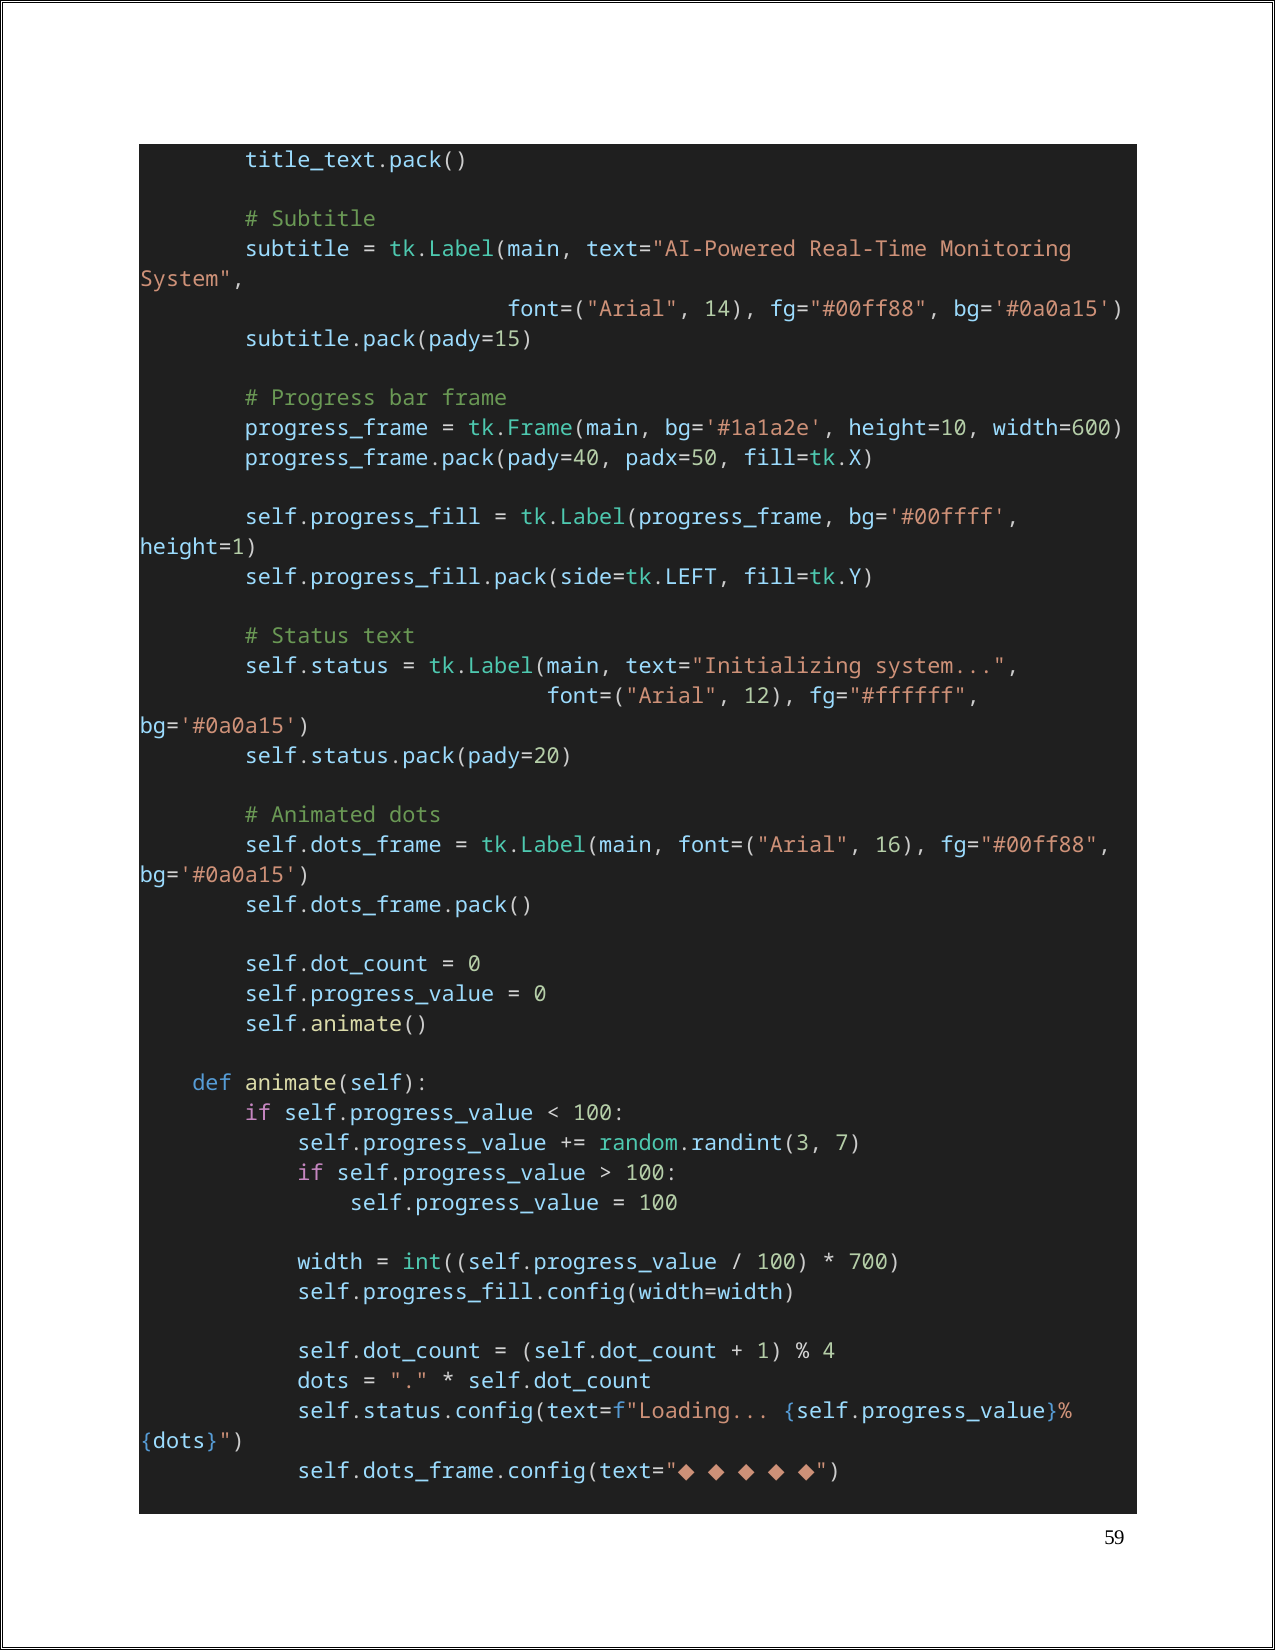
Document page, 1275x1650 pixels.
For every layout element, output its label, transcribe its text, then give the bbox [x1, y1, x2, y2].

text progress_frame = tk.Frame(main, bg='#1a1a2e', height=10, width=600) [139, 412, 1137, 442]
text self.dots_frame = tk.Label(main, font=("Arial", 16), fg="#00ff88", bg='#0a0a15') [139, 829, 1137, 888]
text subtitle = tk.Label(main, text="AI-Powered Real-Time Monitoring System", [139, 233, 1137, 293]
text title_text.pack() [139, 144, 1137, 173]
text width = int((self.progress_value / 100) * 700) [139, 1246, 1137, 1276]
text subtitle.pack(pady=15) [139, 322, 1137, 352]
text def animate(self): [139, 1067, 1137, 1097]
text self.status.pack(pady=20) [139, 739, 1137, 769]
text self.dot_count = 0 [139, 948, 1137, 978]
text progress_frame.pack(pady=40, padx=50, fill=tk.X) [139, 442, 1137, 471]
text # Animated dots [139, 799, 1137, 829]
text self.dot_count = (self.dot_count + 1) % 4 [139, 1335, 1137, 1365]
text # Progress bar frame [139, 382, 1137, 412]
text font=("Arial", 12), fg="#ffffff", bg='#0a0a15') [139, 680, 1137, 739]
text dots = "." * self.dot_count [139, 1365, 1137, 1395]
text self.progress_fill = tk.Label(progress_frame, bg='#00ffff', height=1) [139, 501, 1137, 561]
text self.progress_fill.pack(side=tk.LEFT, fill=tk.Y) [139, 561, 1137, 591]
text self.status = tk.Label(main, text="Initializing system...", [139, 650, 1137, 680]
text # Subtitle [139, 203, 1137, 233]
text if self.progress_value < 100: [139, 1097, 1137, 1127]
text self.progress_value = 100 [139, 1186, 1137, 1216]
text self.dots_frame.pack() [139, 888, 1137, 918]
text self.dots_frame.config(text="◆ ◆ ◆ ◆ ◆") [139, 1454, 1137, 1484]
text self.status.config(text=f"Loading... {self.progress_value}% {dots}") [139, 1395, 1137, 1454]
text self.progress_value += random.randint(3, 7) [139, 1127, 1137, 1157]
text font=("Arial", 14), fg="#00ff88", bg='#0a0a15') [139, 293, 1137, 322]
text self.progress_value = 0 [139, 978, 1137, 1008]
text self.progress_fill.config(width=width) [139, 1276, 1137, 1306]
text self.animate() [139, 1008, 1137, 1037]
text # Status text [139, 620, 1137, 650]
text if self.progress_value > 100: [139, 1157, 1137, 1186]
